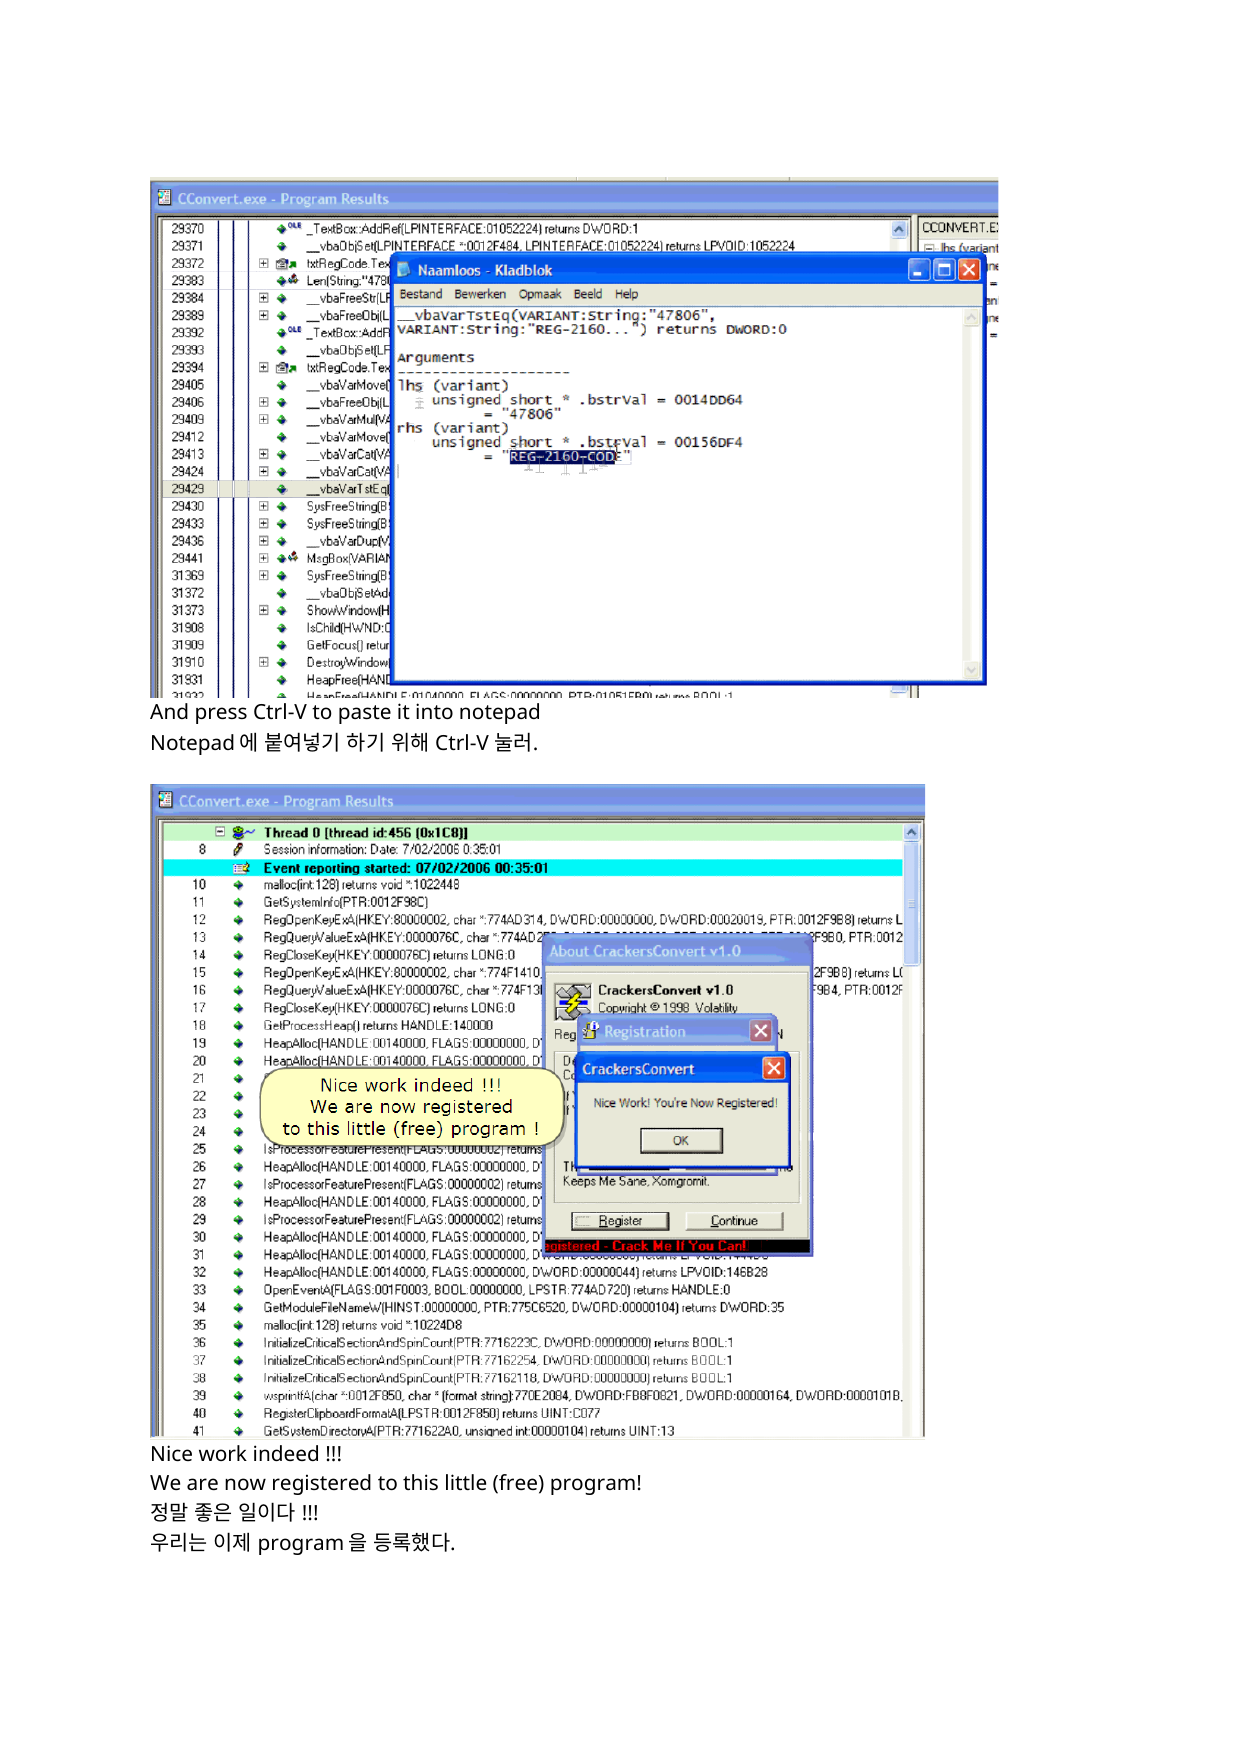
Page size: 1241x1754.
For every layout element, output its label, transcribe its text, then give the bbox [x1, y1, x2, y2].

text 정말 좋은 일이다 !!! [150, 1496, 1090, 1527]
text And press Ctrl-V to paste it into notepad [150, 697, 1090, 726]
text Notepad에 붙여넣기 하기 위해 Ctrl-V 눌러. [150, 726, 1090, 756]
text Nice work indeed !!! [150, 1439, 1090, 1468]
picture [150, 784, 926, 1440]
text 우리는 이제 program을 등록했다. [150, 1527, 1090, 1557]
picture [150, 177, 999, 698]
text We are now registered to this little (free) program! [150, 1468, 1090, 1496]
